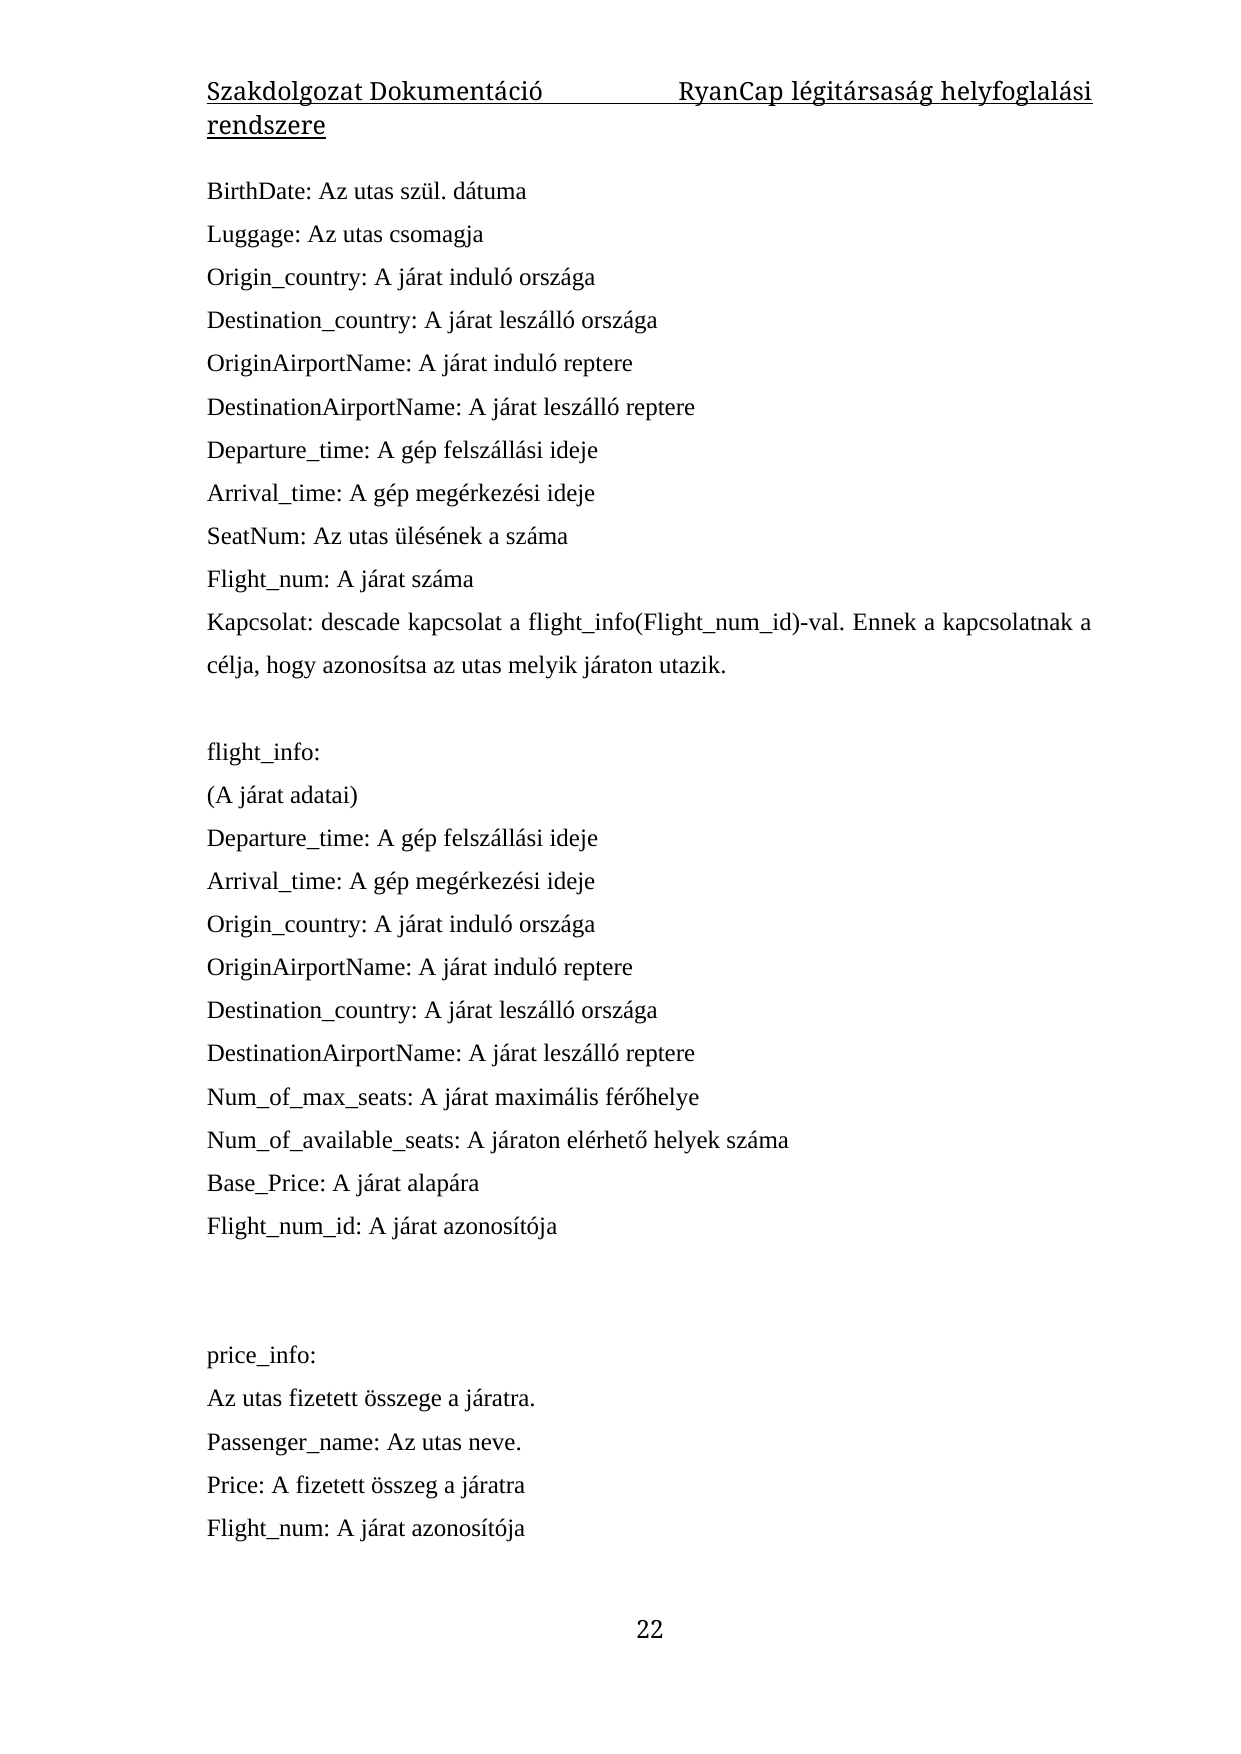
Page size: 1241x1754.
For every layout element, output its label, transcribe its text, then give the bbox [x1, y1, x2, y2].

text Base_Price: A járat alapára [207, 1168, 1093, 1197]
text Price: A fizetett összeg a járatra [207, 1470, 1093, 1498]
text Destination_country: A járat leszálló országa [207, 305, 1093, 334]
text DestinationAirportName: A járat leszálló reptere [207, 1038, 1093, 1067]
text SeatNum: Az utas ülésének a száma [207, 521, 1093, 550]
text Arrival_time: A gép megérkezési ideje [207, 478, 1093, 507]
text Arrival_time: A gép megérkezési ideje [207, 866, 1093, 895]
text OriginAirportName: A járat induló reptere [207, 348, 1093, 377]
text Origin_country: A járat induló országa [207, 262, 1093, 291]
text Passenger_name: Az utas neve. [207, 1427, 1093, 1455]
text Origin_country: A járat induló országa [207, 909, 1093, 938]
text DestinationAirportName: A járat leszálló reptere [207, 392, 1093, 420]
text Flight_num: A járat azonosítója [207, 1513, 1093, 1542]
text Num_of_max_seats: A járat maximális férőhelye [207, 1082, 1093, 1110]
text OriginAirportName: A járat induló reptere [207, 952, 1093, 981]
text Kapcsolat: descade kapcsolat a flight_info(Flight_num_id)-val. Ennek a kapcsolatnak a célja, hogy azonosítsa az utas melyik járaton utazik. [207, 607, 1093, 679]
text price_info: [207, 1340, 1093, 1369]
text BirthDate: Az utas szül. dátuma [207, 176, 1093, 205]
text Departure_time: A gép felszállási ideje [207, 435, 1093, 463]
text Num_of_available_seats: A járaton elérhető helyek száma [207, 1125, 1093, 1153]
text (A járat adatai) [207, 780, 1093, 808]
text Flight_num_id: A járat azonosítója [207, 1211, 1093, 1240]
text Az utas fizetett összege a járatra. [207, 1383, 1093, 1412]
text Flight_num: A járat száma [207, 564, 1093, 593]
text Destination_country: A járat leszálló országa [207, 995, 1093, 1024]
text Departure_time: A gép felszállási ideje [207, 823, 1093, 852]
text Luggage: Az utas csomagja [207, 219, 1093, 248]
text flight_info: [207, 737, 1093, 765]
